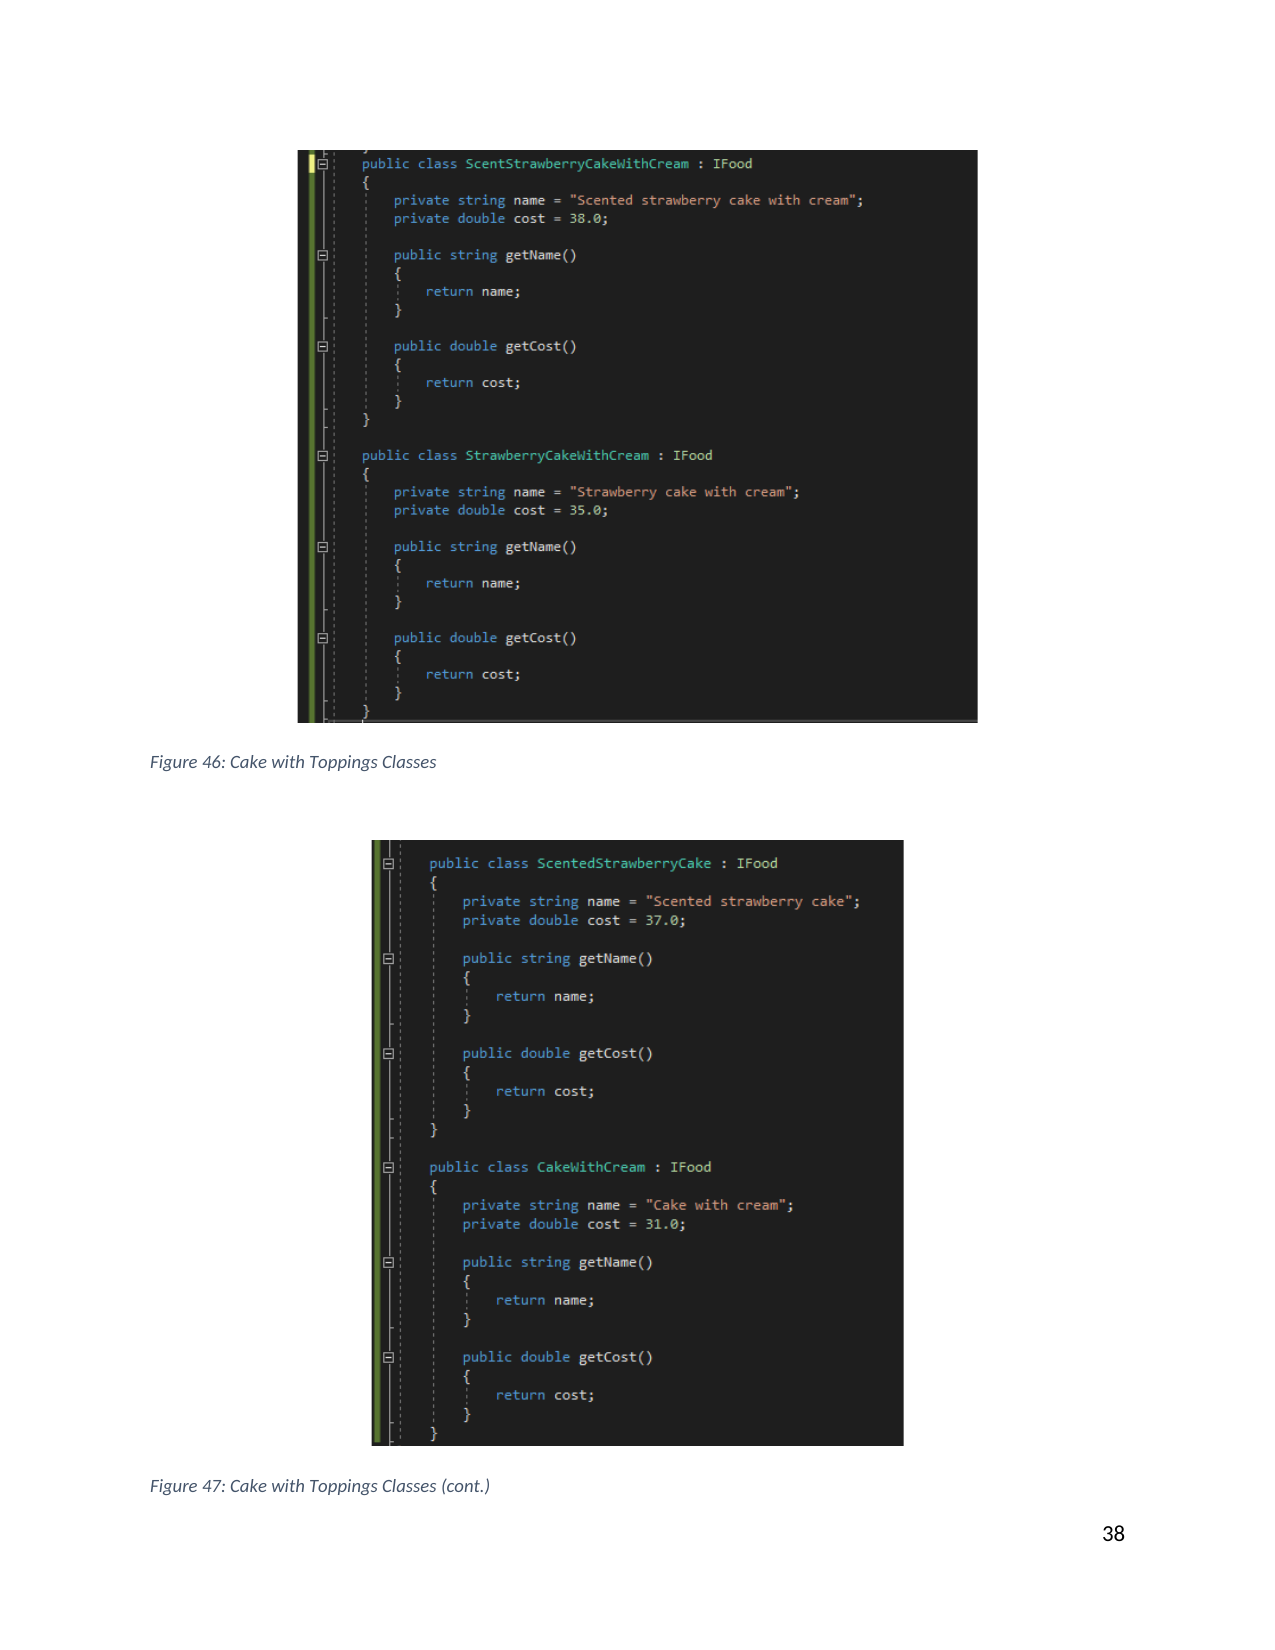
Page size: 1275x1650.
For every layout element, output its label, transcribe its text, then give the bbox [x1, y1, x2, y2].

picture [371, 840, 904, 1446]
text Figure : Cake with Toppings Classes (cont.) [150, 1474, 1125, 1497]
text Figure : Cake with Toppings Classes [150, 750, 1125, 773]
picture [297, 150, 978, 723]
